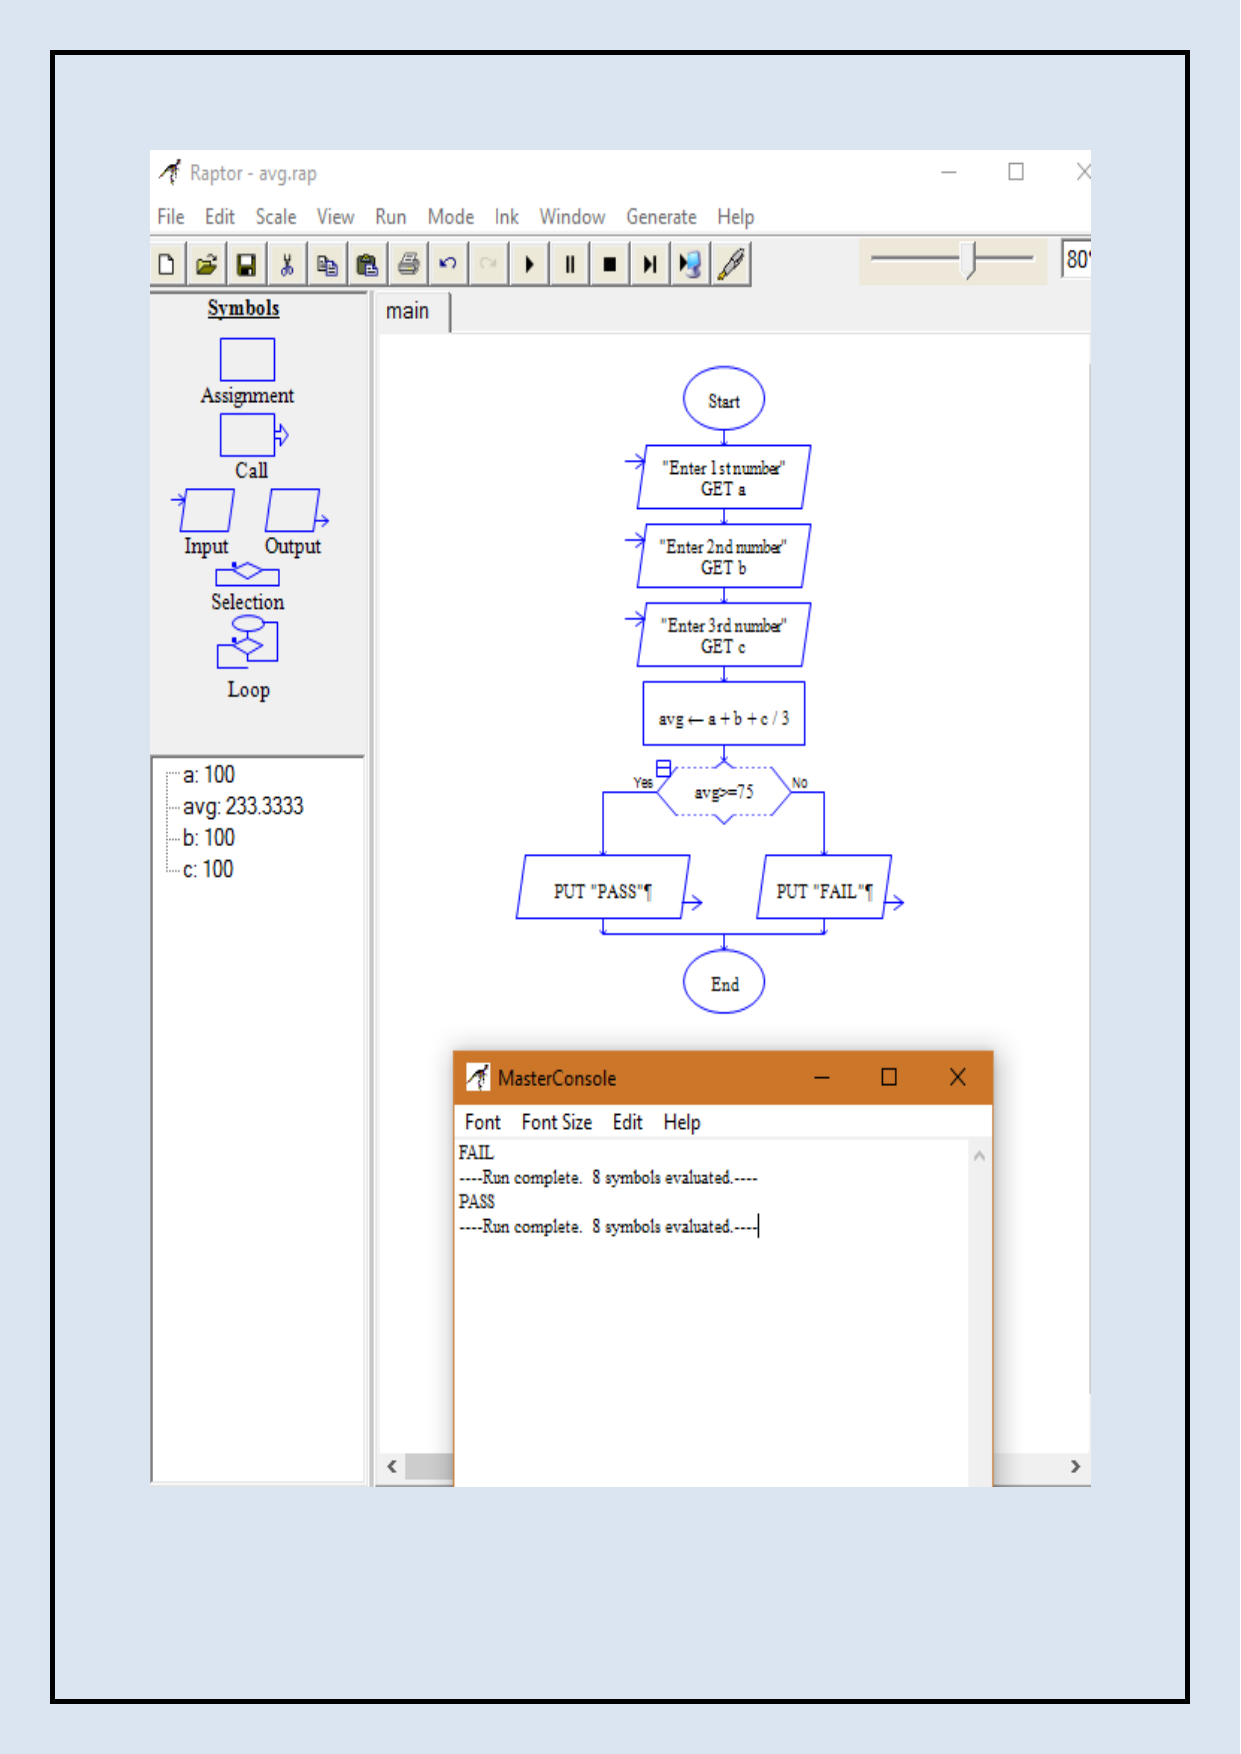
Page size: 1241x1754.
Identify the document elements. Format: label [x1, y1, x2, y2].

picture [150, 150, 1091, 1487]
